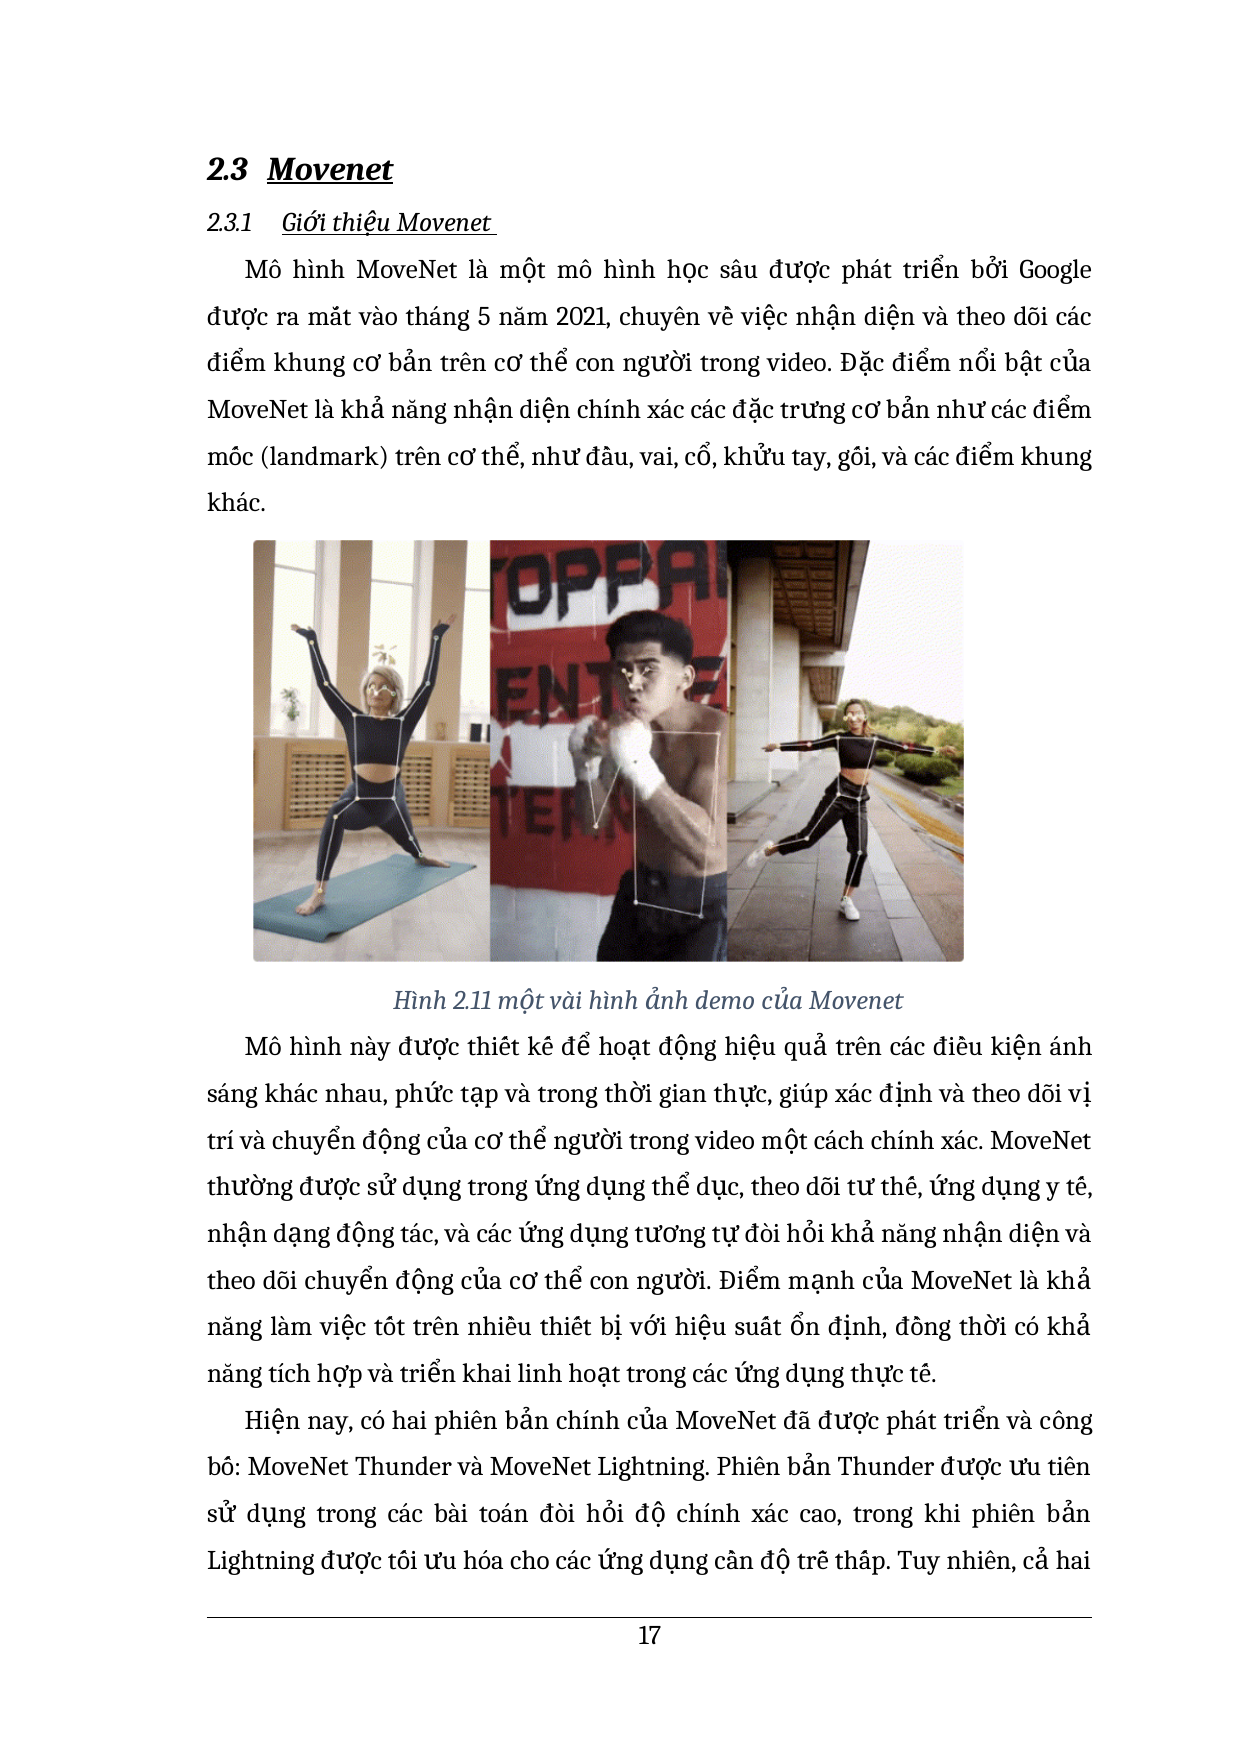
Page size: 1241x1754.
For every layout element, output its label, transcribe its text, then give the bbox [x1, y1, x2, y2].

text Mô hình MoveNet là một mô hình học sâu được phát triển bởi Google được ra mắt vào tháng 5 năm 2021, chuyên về việc nhận diện và theo dõi các điểm khung cơ bản trên cơ thể con người trong video. Đặc điểm nổi bật của MoveNet là khả năng nhận diện chính xác các đặc trưng cơ bản như các điểm mốc (landmark) trên cơ thể, như đầu, vai, cổ, khửu tay, gối, và các điểm khung khác. [207, 254, 1092, 519]
subtitle Giới thiệu Movenet [207, 207, 1092, 239]
subtitle Movenet [207, 150, 1092, 188]
text Mô hình này được thiết kế để hoạt động hiệu quả trên các điều kiện ánh sáng khác nhau, phức tạp và trong thời gian thực, giúp xác định và theo dõi vị trí và chuyển động của cơ thể người trong video một cách chính xác. MoveNet thường được sử dụng trong ứng dụng thể dục, theo dõi tư thế, ứng dụng y tế, nhận dạng động tác, và các ứng dụng tương tự đòi hỏi khả năng nhận diện và theo dõi chuyển động của cơ thể con người. Điểm mạnh của MoveNet là khả năng làm việc tốt trên nhiều thiết bị với hiệu suất ổn định, đồng thời có khả năng tích hợp và triển khai linh hoạt trong các ứng dụng thực tế. [207, 1031, 1092, 1389]
picture [244, 534, 969, 970]
text Hình 2.11 một vài hình ảnh demo của Movenet [207, 985, 1092, 1016]
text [207, 1405, 1092, 1576]
